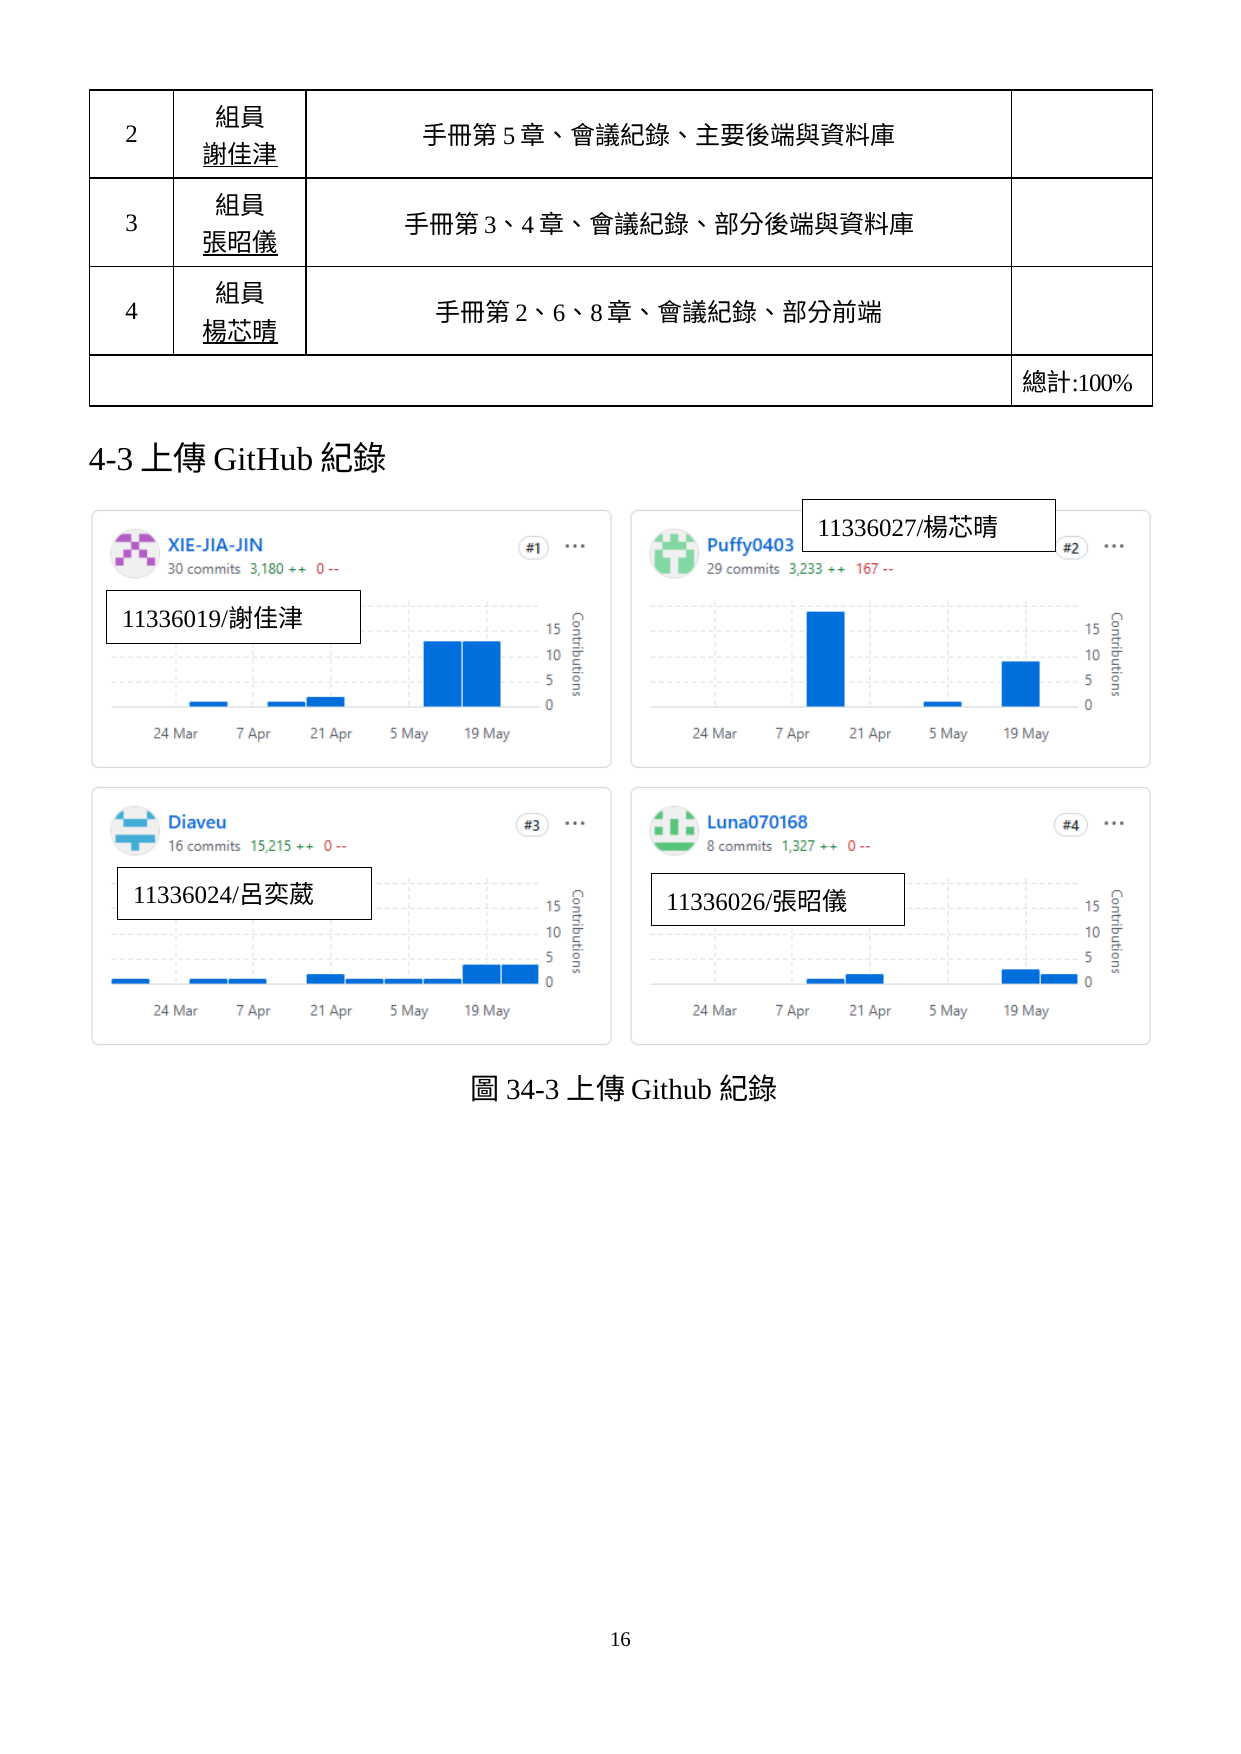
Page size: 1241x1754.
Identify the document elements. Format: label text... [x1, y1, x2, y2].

table_cell [1012, 91, 1152, 177]
table_cell [1012, 267, 1152, 354]
table_cell 總計:100% [1012, 356, 1152, 405]
table_cell 手冊第3、4章、會議紀錄、部分後端與資料庫 [307, 179, 1011, 266]
table_cell 組員 張昭儀 [174, 179, 305, 266]
table_cell 組員 謝佳津 [174, 91, 305, 177]
list 4-3上傳GitHub紀錄 [89, 432, 1152, 480]
picture [88, 505, 1152, 1050]
table_cell [90, 356, 1011, 405]
table_cell 4 [90, 267, 173, 354]
table_cell 組員 楊芯晴 [174, 267, 305, 354]
table_cell 3 [90, 179, 173, 266]
table_cell 手冊第2、6、8章、會議紀錄、部分前端 [307, 267, 1011, 354]
table_cell 2 [90, 91, 173, 177]
table_cell 手冊第5章、會議紀錄、主要後端與資料庫 [307, 91, 1011, 177]
table_cell [1012, 179, 1152, 266]
text 圖 34-3 上傳Github 紀錄 [89, 1050, 1152, 1124]
